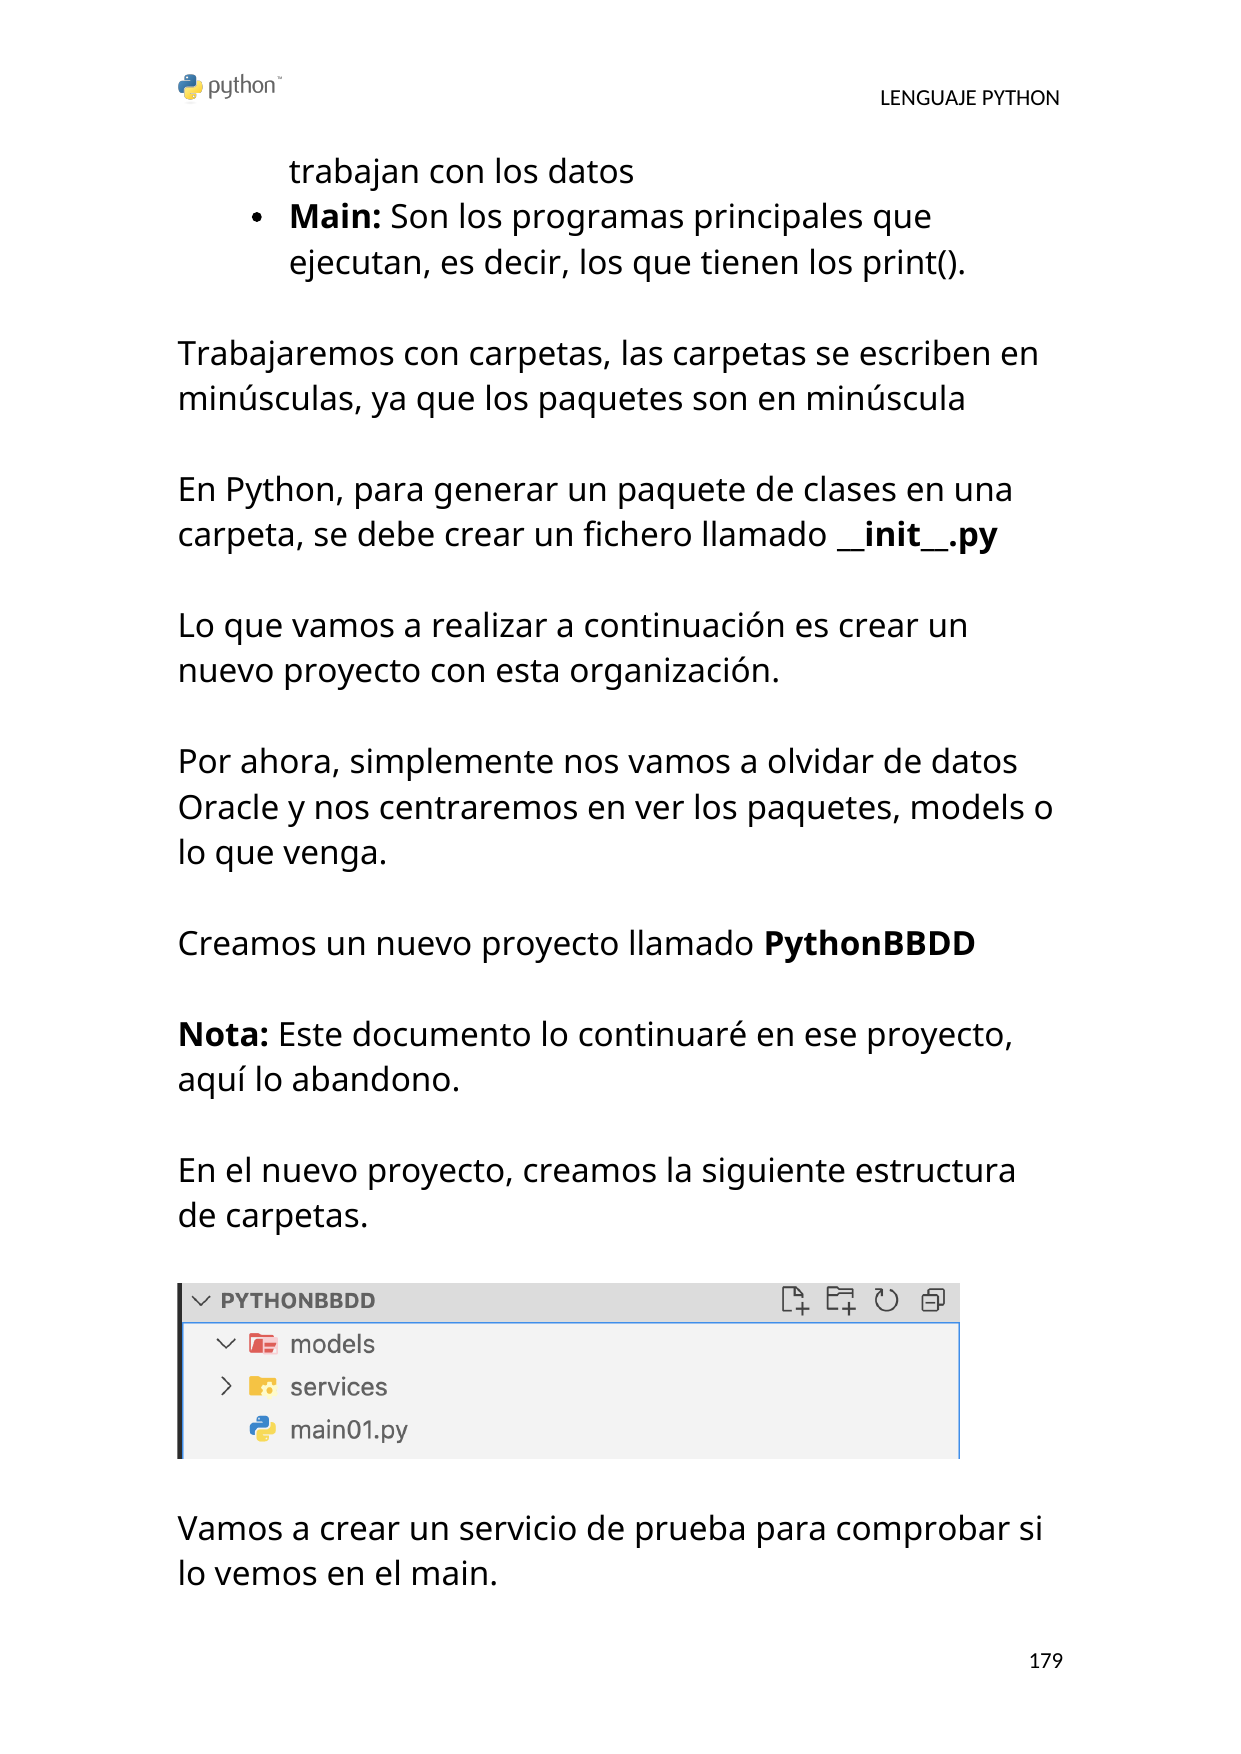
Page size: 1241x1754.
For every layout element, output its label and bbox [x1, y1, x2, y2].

picture [177, 73, 283, 105]
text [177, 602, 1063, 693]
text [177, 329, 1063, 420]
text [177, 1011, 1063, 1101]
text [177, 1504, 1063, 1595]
picture [177, 1283, 966, 1459]
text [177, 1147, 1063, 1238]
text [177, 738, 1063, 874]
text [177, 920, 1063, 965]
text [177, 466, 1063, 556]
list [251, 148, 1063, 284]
